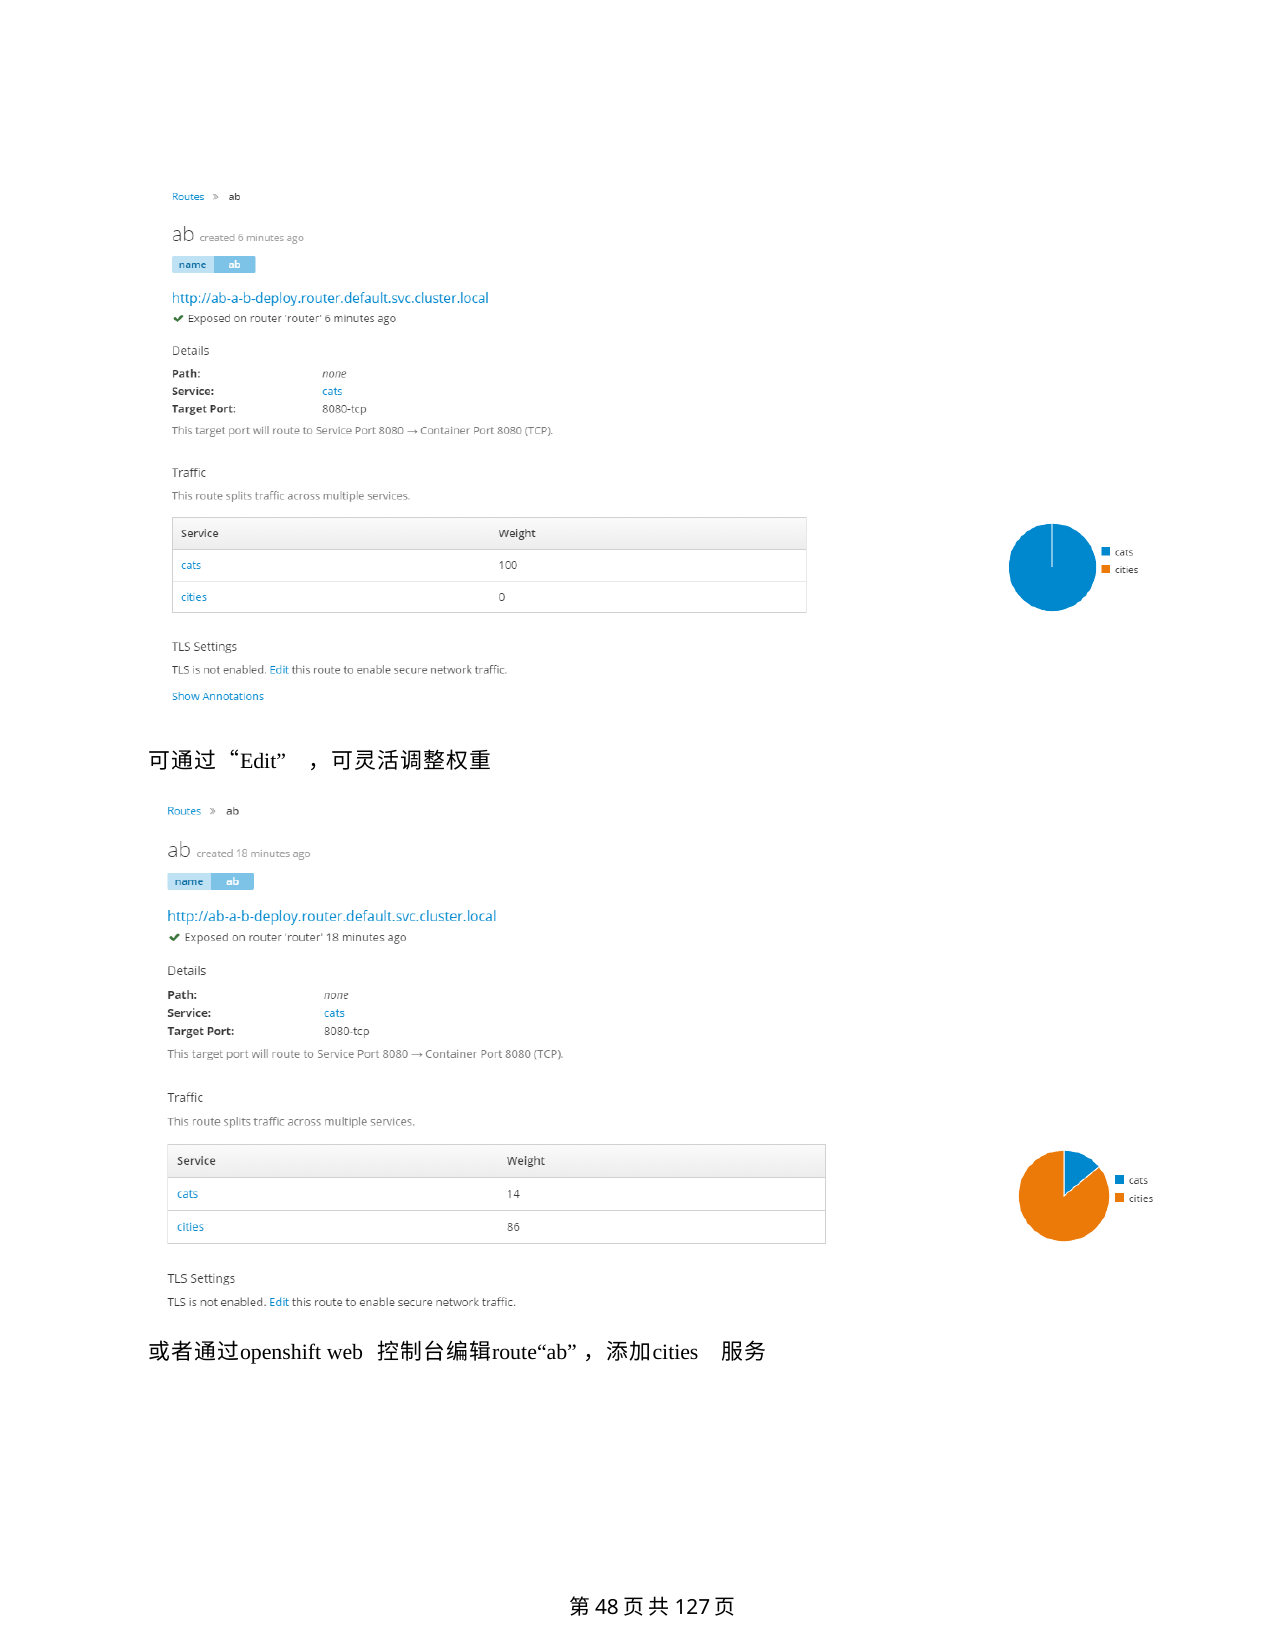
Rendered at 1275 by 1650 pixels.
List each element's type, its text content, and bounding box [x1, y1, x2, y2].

picture [148, 801, 1158, 1311]
picture [148, 183, 1158, 709]
text 或者通过openshift web控制台编辑route“ab”，添加cities服务 [148, 1331, 1156, 1368]
text 可通过“Edit”，可灵活调整权重 [148, 740, 1156, 777]
